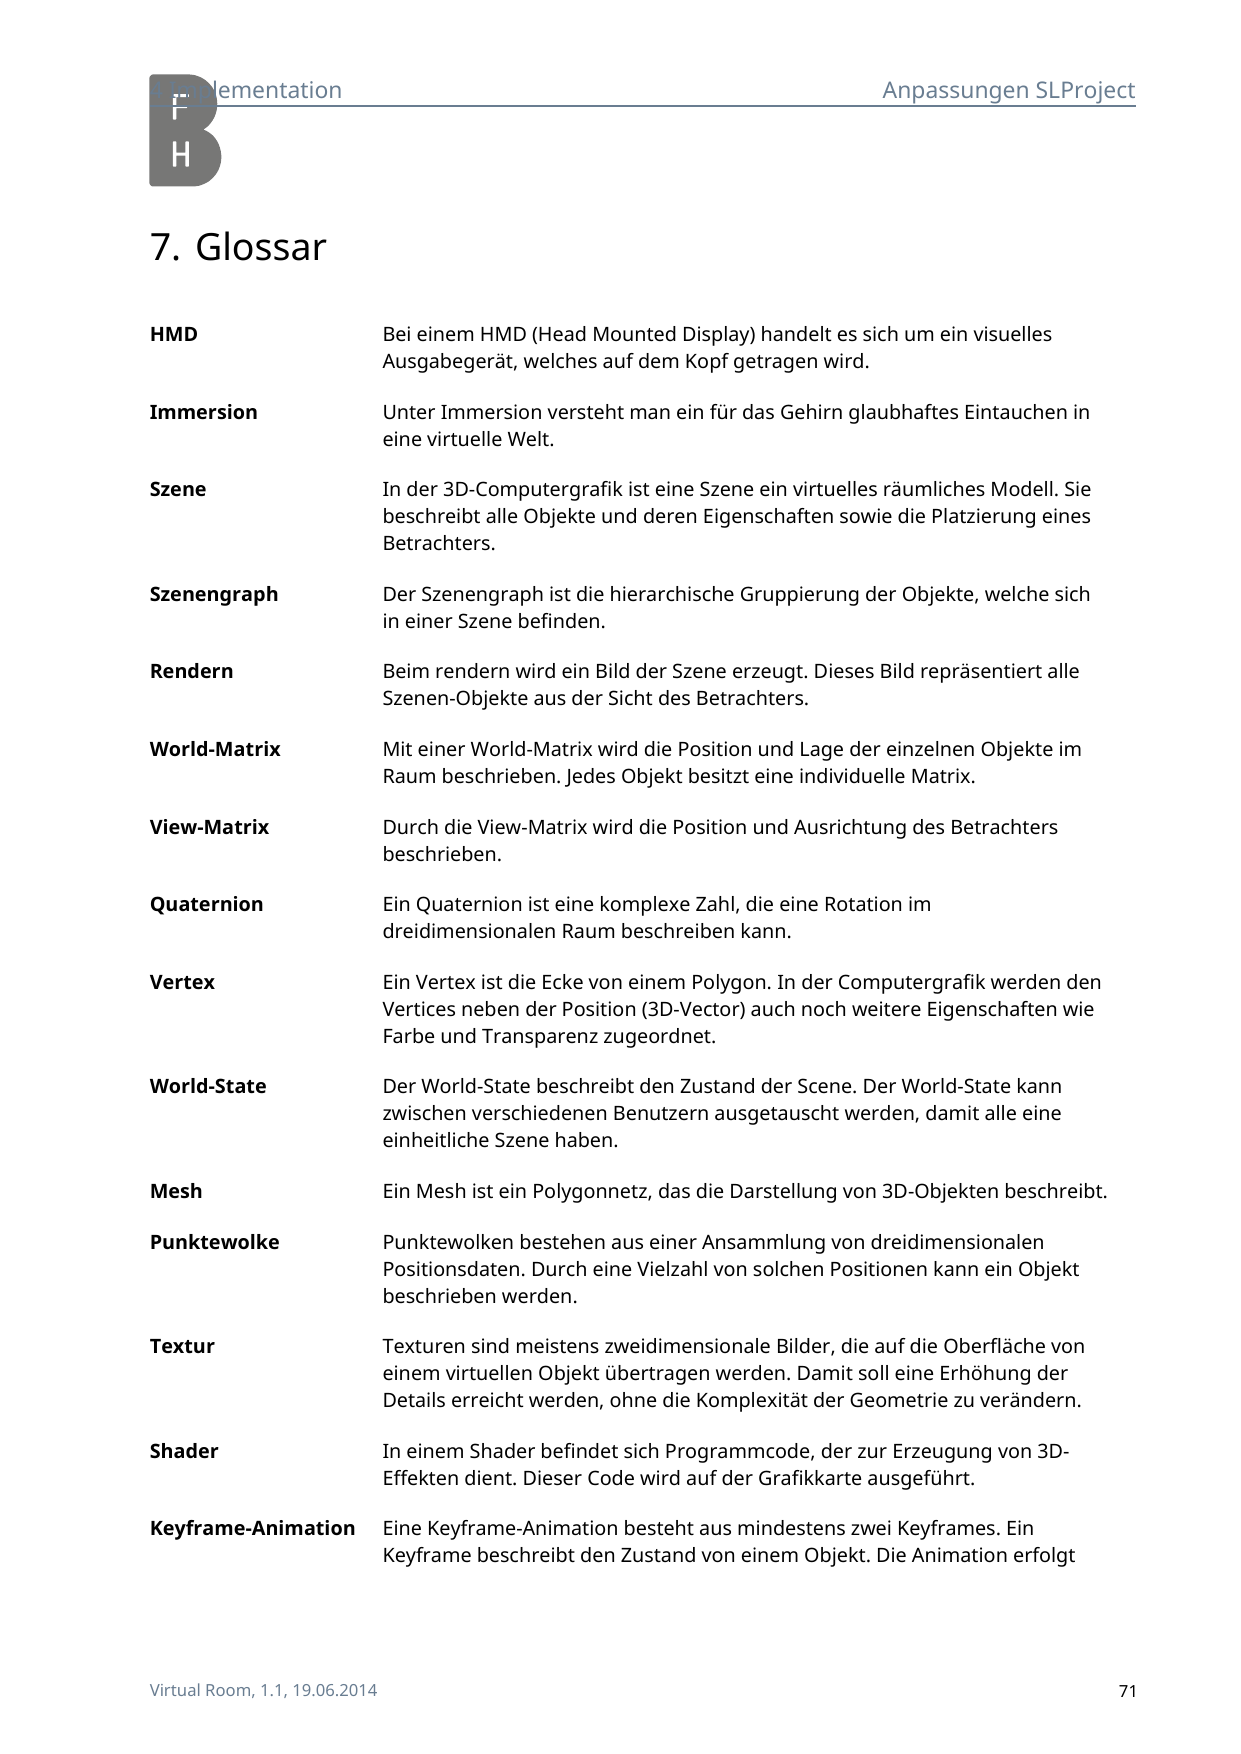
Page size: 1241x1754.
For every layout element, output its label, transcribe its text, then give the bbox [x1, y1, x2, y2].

table_cell Mit einer World-Matrix wird die Position und Lage der einzelnen Objekte im Raum beschrieben. Jedes Objekt besitzt eine individuelle Matrix. [382, 712, 1109, 789]
table_cell Rendern [150, 634, 382, 712]
table_header Bei einem HMD (Head Mounted Display) handelt es sich um ein visuelles Ausgabegerät, welches auf dem Kopf getragen wird. [382, 297, 1109, 374]
table_cell Der World-State beschreibt den Zustand der Scene. Der World-State kann zwischen verschiedenen Benutzern ausgetauscht werden, damit alle eine einheitliche Szene haben. [382, 1049, 1109, 1154]
table_cell Beim rendern wird ein Bild der Szene erzeugt. Dieses Bild repräsentiert alle Szenen-Objekte aus der Sicht des Betrachters. [382, 634, 1109, 712]
table_cell Ein Vertex ist die Ecke von einem Polygon. In der Computergrafik werden den Vertices neben der Position (3D-Vector) auch noch weitere Eigenschaften wie Farbe und Transparenz zugeordnet. [382, 945, 1109, 1049]
subtitle Glossar [149, 221, 1136, 272]
table_cell Durch die View-Matrix wird die Position und Ausrichtung des Betrachters beschrieben. [382, 789, 1109, 867]
table_header HMD [150, 297, 382, 374]
table_cell Texturen sind meistens zweidimensionale Bilder, die auf die Oberfläche von einem virtuellen Objekt übertragen werden. Damit soll eine Erhöhung der Details erreicht werden, ohne die Komplexität der Geometrie zu verändern. [382, 1309, 1109, 1413]
table_cell Unter Immersion versteht man ein für das Gehirn glaubhaftes Eintauchen in eine virtuelle Welt. [382, 374, 1109, 452]
table_cell Szenengraph [150, 556, 382, 634]
table_cell Keyframe-Animation [150, 1491, 382, 1569]
table_cell Szene [150, 452, 382, 556]
table_cell Punktewolken bestehen aus einer Ansammlung von dreidimensionalen Positionsdaten. Durch eine Vielzahl von solchen Positionen kann ein Objekt beschrieben werden. [382, 1204, 1109, 1309]
table_cell Mesh [150, 1154, 382, 1204]
table_cell Quaternion [150, 867, 382, 944]
table_cell Textur [150, 1309, 382, 1413]
table_cell World-Matrix [150, 712, 382, 789]
table_cell In einem Shader befindet sich Programmcode, der zur Erzeugung von 3D-Effekten dient. Dieser Code wird auf der Grafikkarte ausgeführt. [382, 1414, 1109, 1491]
table_cell Ein Mesh ist ein Polygonnetz, das die Darstellung von 3D-Objekten beschreibt. [382, 1154, 1109, 1204]
table_cell World-State [150, 1049, 382, 1154]
table_cell Shader [150, 1414, 382, 1491]
table_cell Der Szenengraph ist die hierarchische Gruppierung der Objekte, welche sich in einer Szene befinden. [382, 556, 1109, 634]
table_cell Ein Quaternion ist eine komplexe Zahl, die eine Rotation im dreidimensionalen Raum beschreiben kann. [382, 867, 1109, 944]
table_cell Immersion [150, 374, 382, 452]
table_cell Vertex [150, 945, 382, 1049]
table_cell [382, 1491, 1109, 1569]
table_cell View-Matrix [150, 789, 382, 867]
table_cell Punktewolke [150, 1204, 382, 1309]
table_cell In der 3D-Computergrafik ist eine Szene ein virtuelles räumliches Modell. Sie beschreibt alle Objekte und deren Eigenschaften sowie die Platzierung eines Betrachters. [382, 452, 1109, 556]
